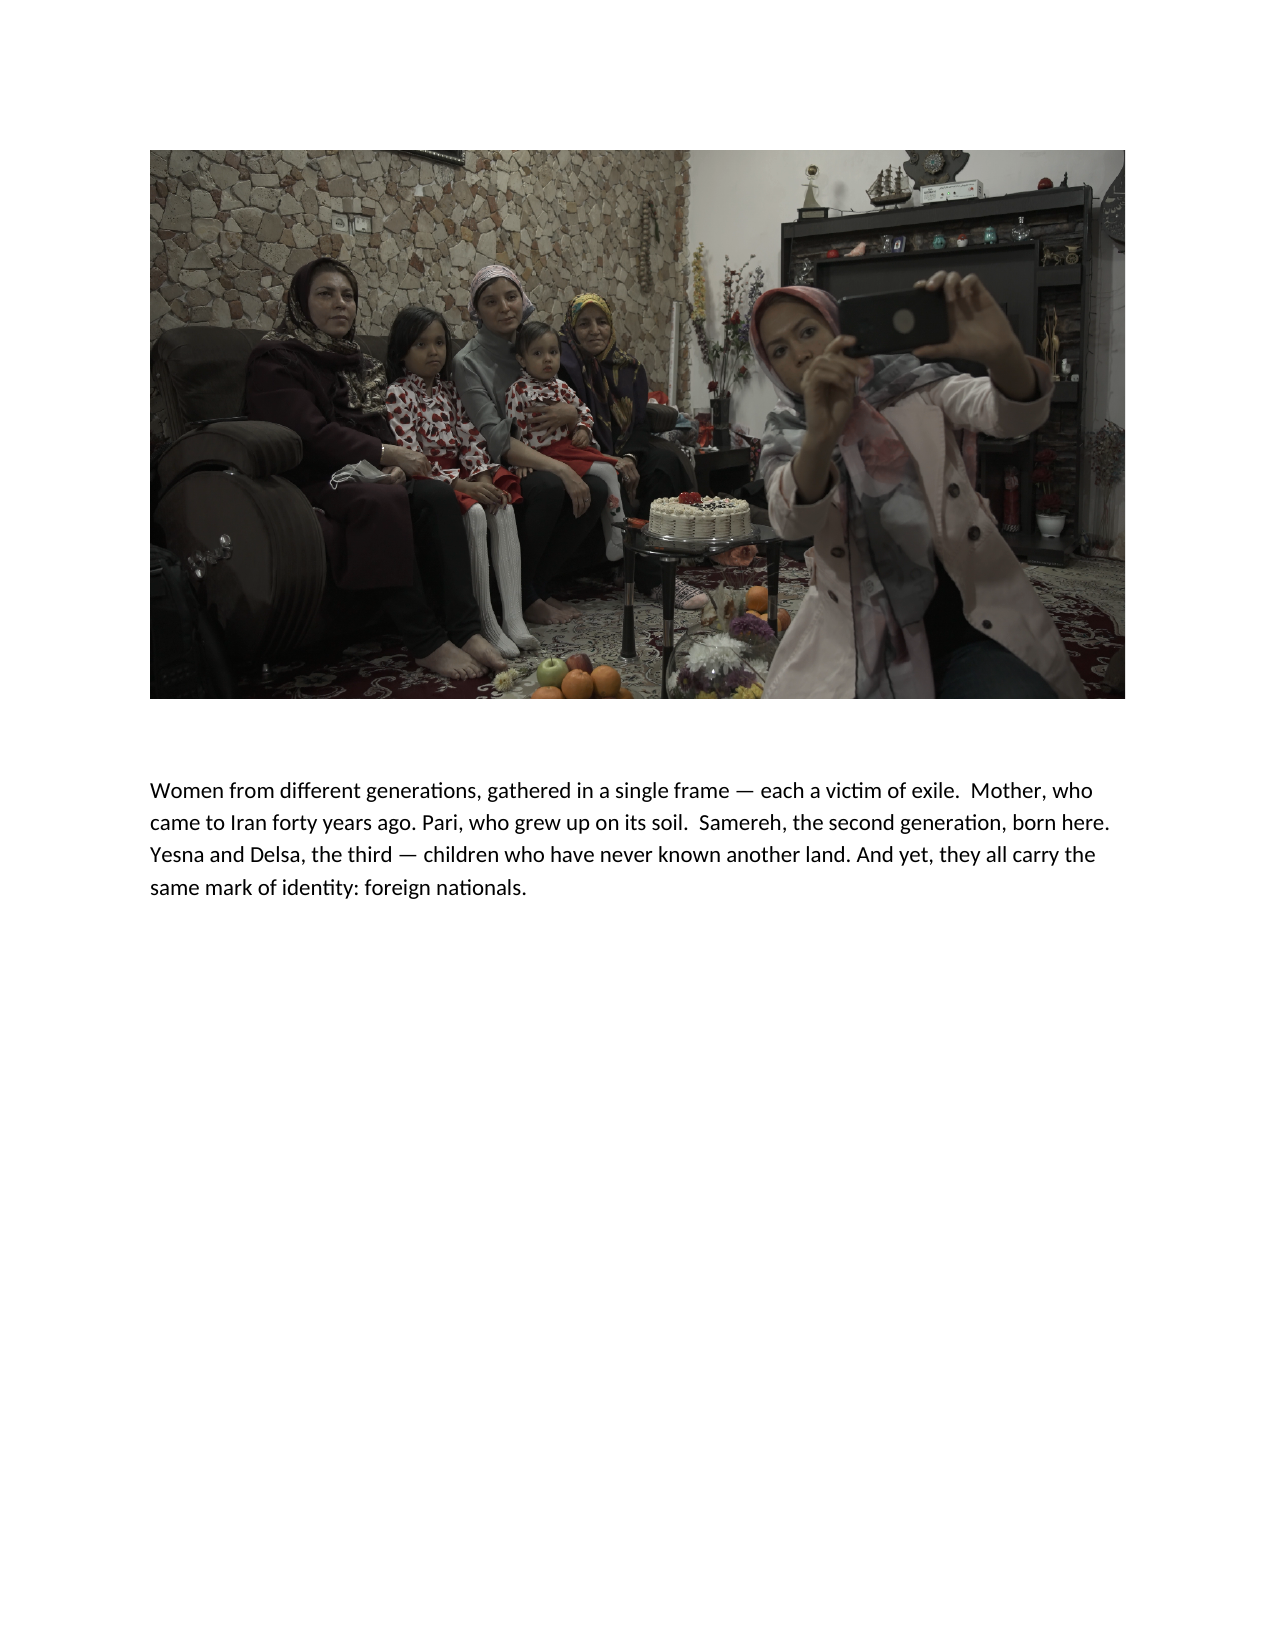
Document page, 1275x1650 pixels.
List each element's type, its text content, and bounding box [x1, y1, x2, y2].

text Women from different generations, gathered in a single frame — each a victim of exile. Mother, who came to Iran forty years ago. Pari, who grew up on its soil. Samereh, the second generation, born here. Yesna and Delsa, the third — children who have never known another land. And yet, they all carry the same mark of identity: foreign nationals. [150, 776, 1125, 901]
picture [150, 150, 1125, 699]
